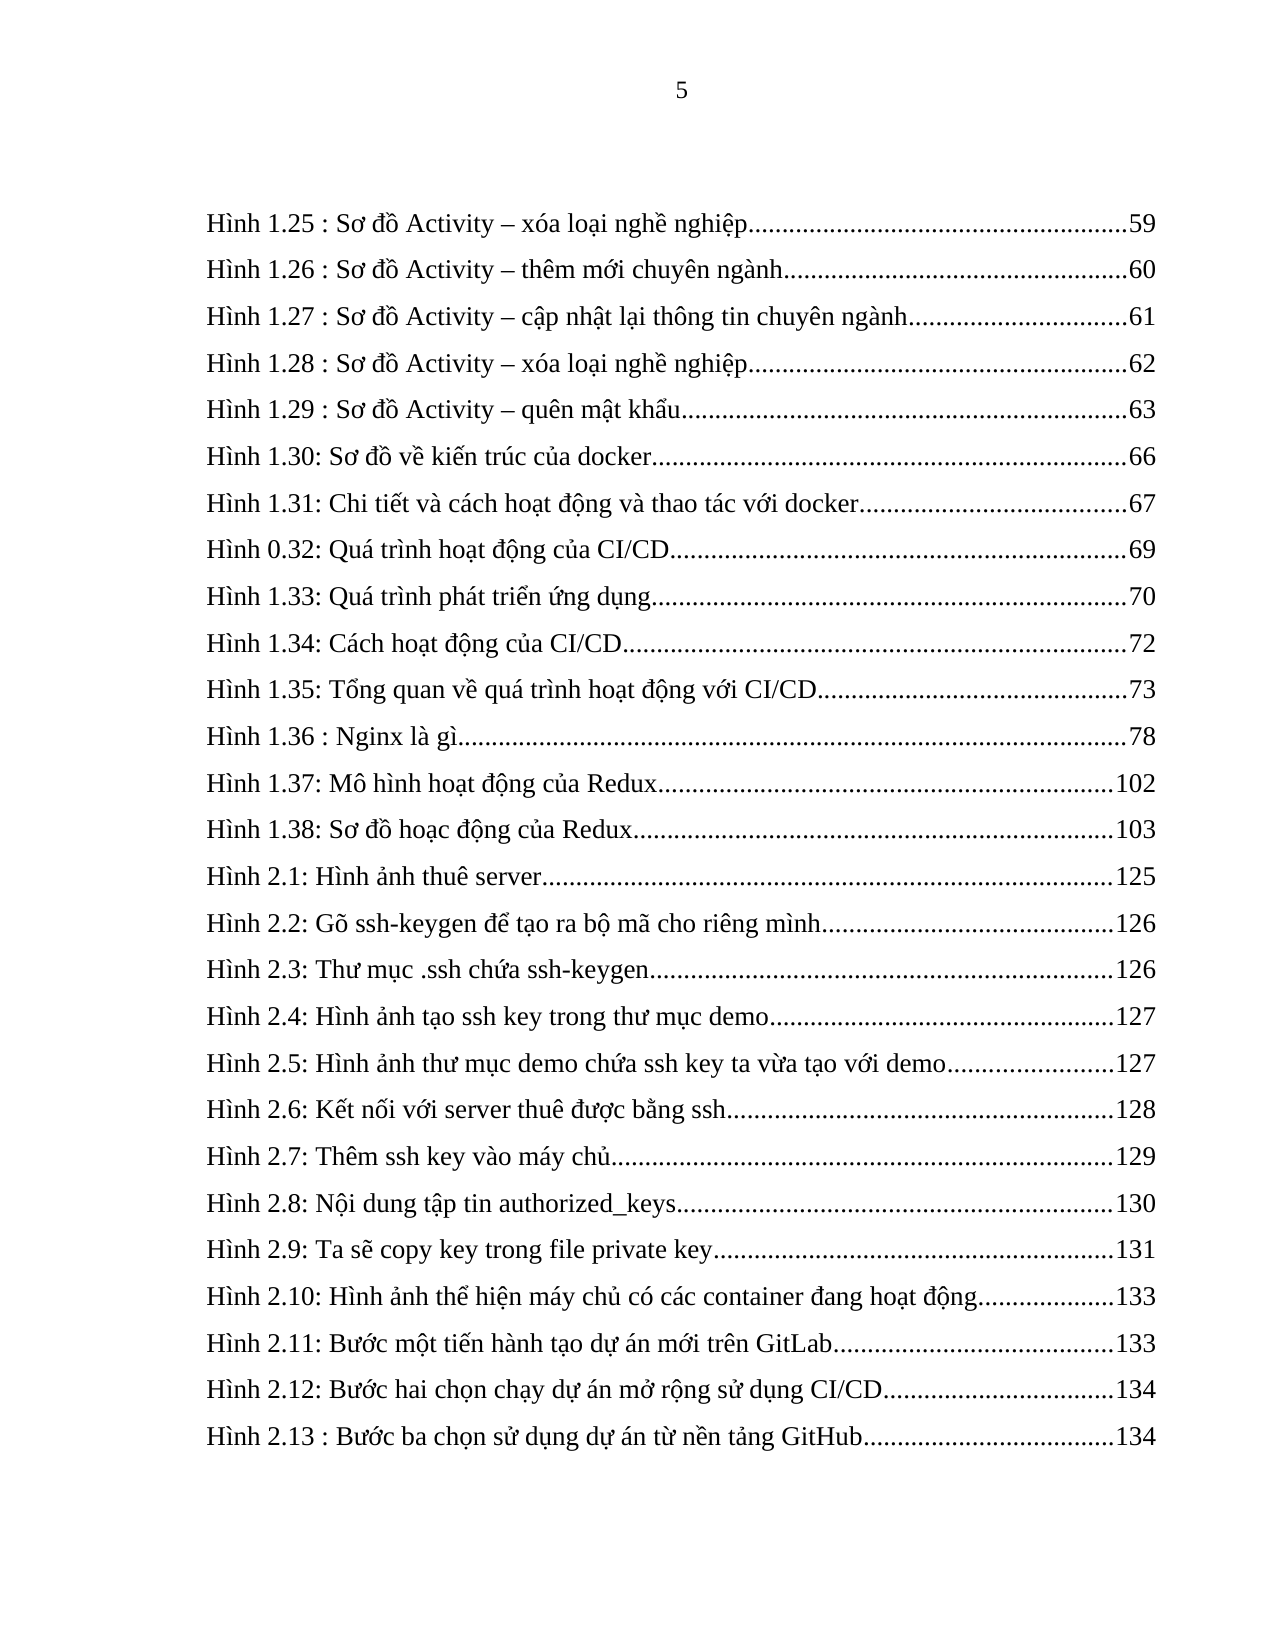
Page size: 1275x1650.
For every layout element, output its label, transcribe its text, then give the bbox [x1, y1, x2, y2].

text Hình 1.31: Chi tiết và cách hoạt động và thao tác với docker 67 [206, 487, 1157, 518]
text Hình 2.2: Gõ ssh-keygen để tạo ra bộ mã cho riêng mình 126 [206, 907, 1157, 938]
text Hình 2.3: Thư mục .ssh chứa ssh-keygen 126 [206, 953, 1157, 984]
text Hình 2.9: Ta sẽ copy key trong file private key 131 [206, 1233, 1157, 1264]
text Hình 1.29 : Sơ đồ Activity – quên mật khẩu 63 [206, 393, 1157, 424]
text Hình 2.10: Hình ảnh thể hiện máy chủ có các container đang hoạt động 133 [206, 1280, 1157, 1311]
text Hình 2.11: Bước một tiến hành tạo dự án mới trên GitLab 133 [206, 1327, 1157, 1358]
text Hình 1.30: Sơ đồ về kiến trúc của docker 66 [206, 440, 1157, 471]
text Hình 1.34: Cách hoạt động của CI/CD 72 [206, 627, 1157, 658]
text Hình 1.36 : Nginx là gì 78 [206, 720, 1157, 751]
text Hình 2.4: Hình ảnh tạo ssh key trong thư mục demo 127 [206, 1000, 1157, 1031]
text Hình 2.6: Kết nối với server thuê được bằng ssh 128 [206, 1093, 1157, 1124]
text Hình 2.5: Hình ảnh thư mục demo chứa ssh key ta vừa tạo với demo 127 [206, 1047, 1157, 1078]
text Hình 1.26 : Sơ đồ Activity – thêm mới chuyên ngành 60 [206, 253, 1157, 284]
text Hình 2.12: Bước hai chọn chạy dự án mở rộng sử dụng CI/CD 134 [206, 1373, 1157, 1404]
text Hình 2.1: Hình ảnh thuê server 125 [206, 860, 1157, 891]
text Hình 1.35: Tổng quan về quá trình hoạt động với CI/CD 73 [206, 673, 1157, 704]
text Hình 1.38: Sơ đồ hoạc động của Redux 103 [206, 813, 1157, 844]
text Hình 2.7: Thêm ssh key vào máy chủ 129 [206, 1140, 1157, 1171]
text Hình 1.37: Mô hình hoạt động của Redux 102 [206, 767, 1157, 798]
text Hình 1.27 : Sơ đồ Activity – cập nhật lại thông tin chuyên ngành 61 [206, 300, 1157, 331]
text Hình 1.33: Quá trình phát triển ứng dụng. 70 [206, 580, 1157, 611]
text Hình 0.32: Quá trình hoạt động của CI/CD 69 [206, 533, 1157, 564]
text Hình 1.28 : Sơ đồ Activity – xóa loại nghề nghiệp 62 [206, 347, 1157, 378]
text Hình 2.13 : Bước ba chọn sử dụng dự án từ nền tảng GitHub 134 [206, 1420, 1157, 1451]
text Hình 1.25 : Sơ đồ Activity – xóa loại nghề nghiệp 59 [206, 207, 1157, 238]
text Hình 2.8: Nội dung tập tin authorized_keys 130 [206, 1187, 1157, 1218]
